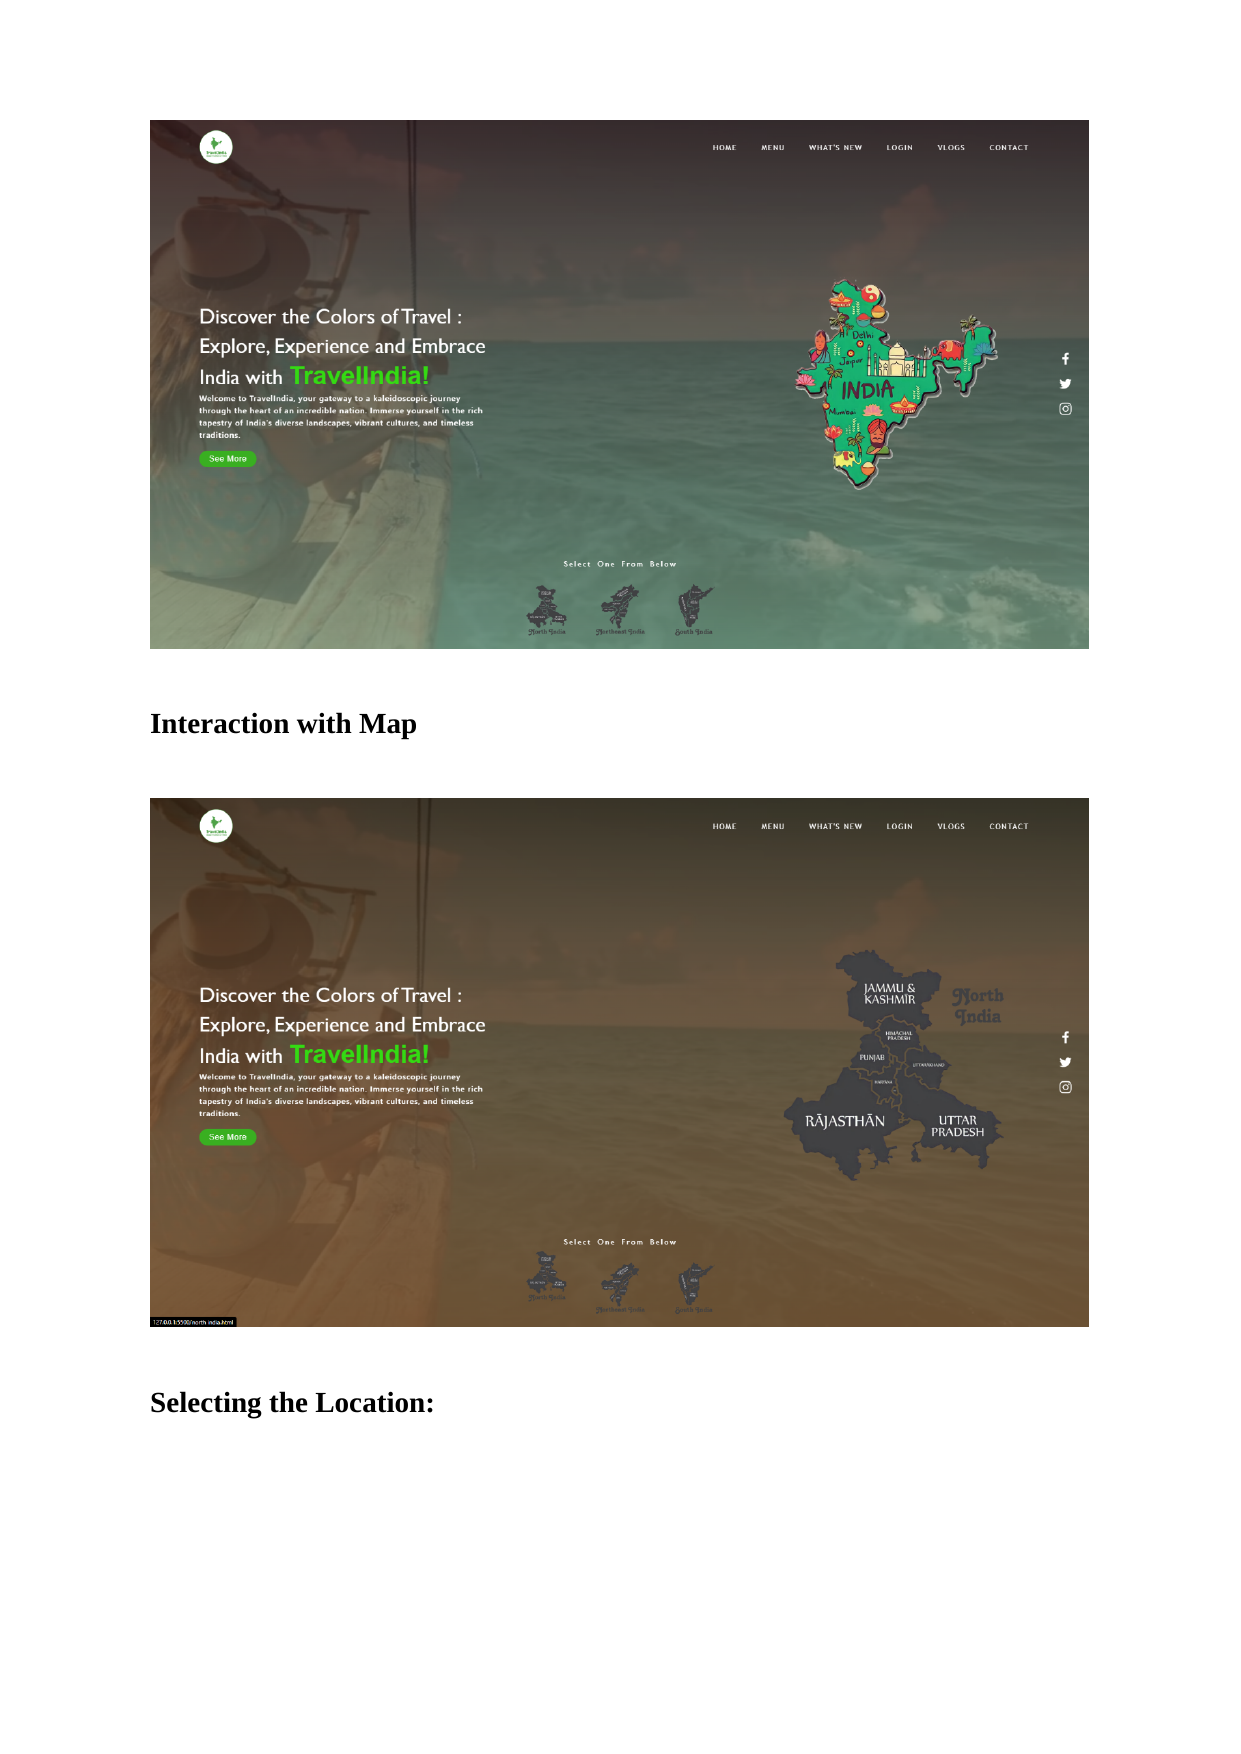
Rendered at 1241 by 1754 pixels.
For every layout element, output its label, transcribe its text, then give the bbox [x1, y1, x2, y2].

text Selecting the Location: [150, 1385, 1090, 1419]
text Interaction with Map [150, 707, 1090, 740]
picture [150, 120, 1089, 649]
picture [150, 798, 1089, 1327]
